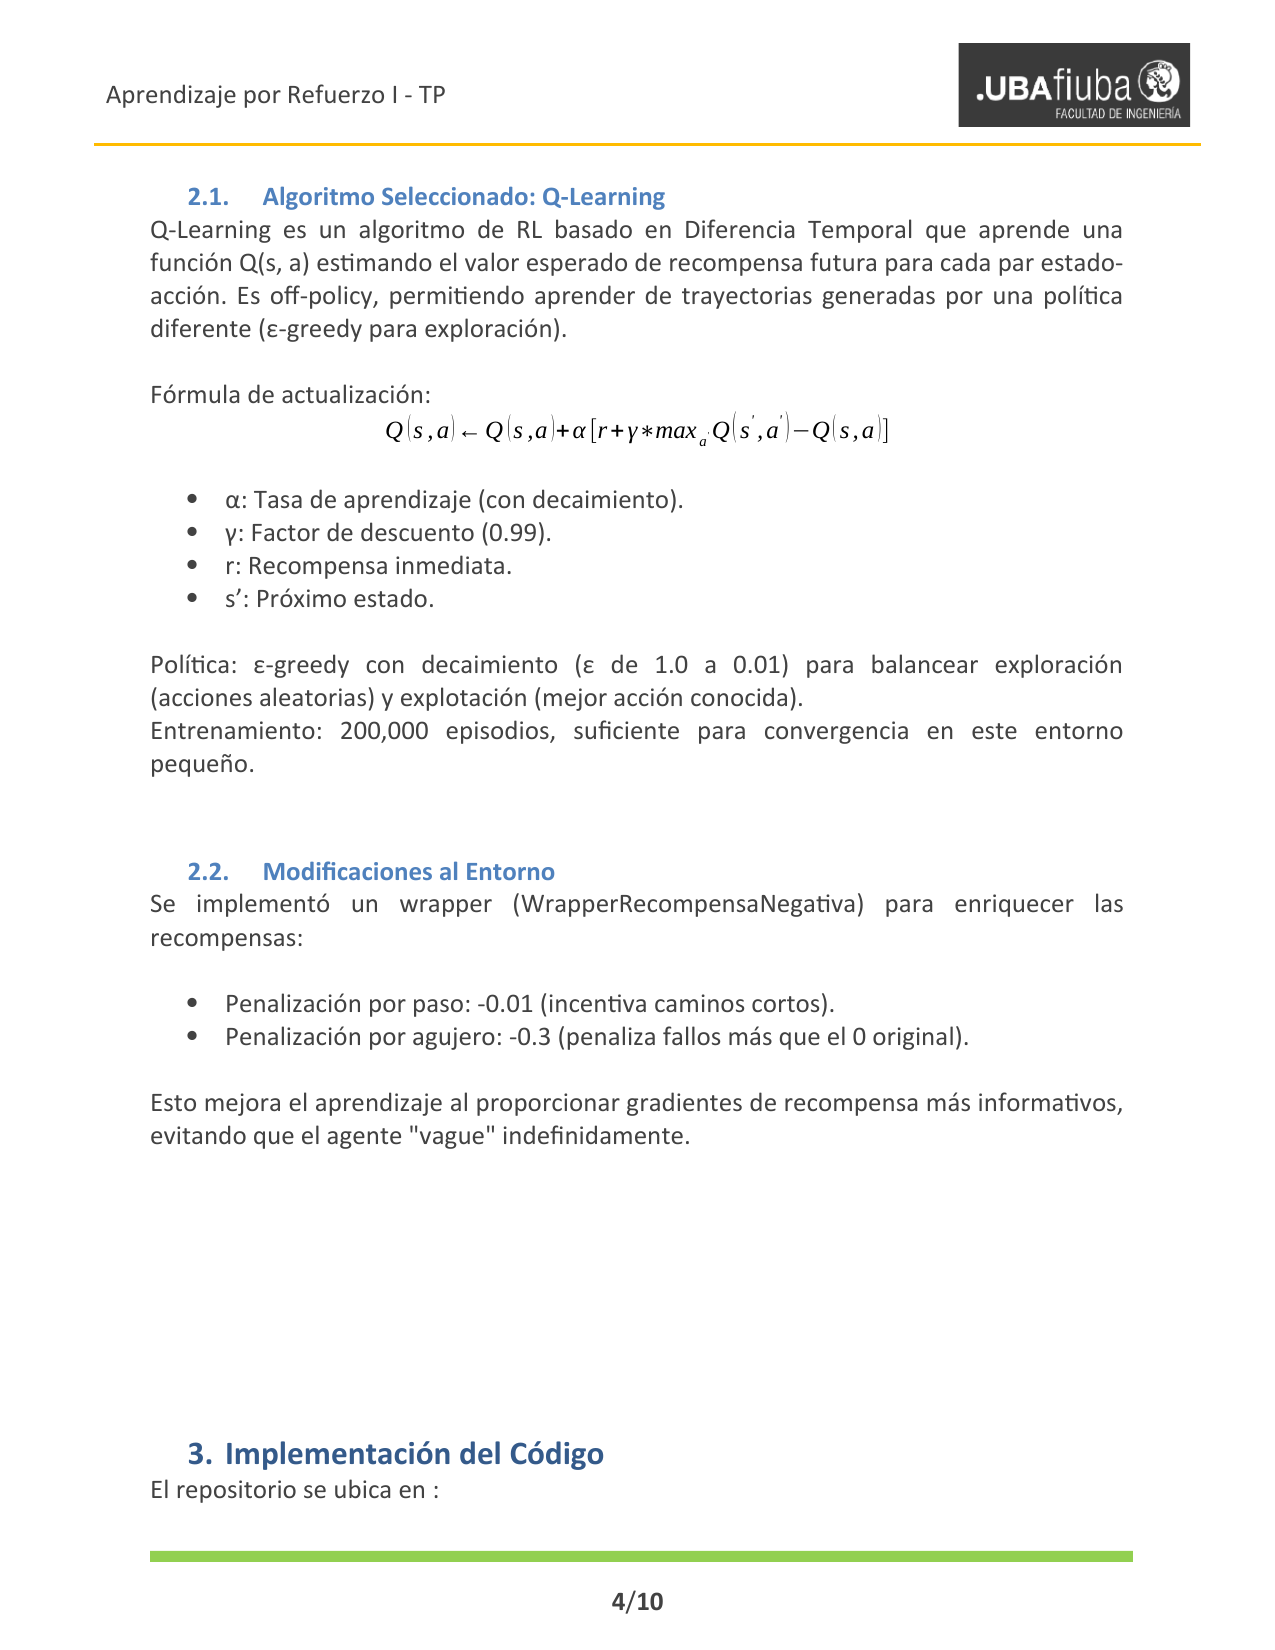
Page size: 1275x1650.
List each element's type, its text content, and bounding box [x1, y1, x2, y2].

list r: Recompensa inmediata. [187, 548, 1125, 581]
text El repositorio se ubica en : [150, 1473, 1125, 1506]
subtitle Implementación del Código [187, 1432, 1125, 1473]
list Penalización por agujero: -0.3 (penaliza fallos más que el 0 original). [187, 1019, 1125, 1052]
list Penalización por paso: -0.01 (incentiva caminos cortos). [187, 986, 1125, 1019]
picture [958, 43, 1191, 127]
list γ: Factor de descuento (0.99). [187, 515, 1125, 548]
subtitle Algoritmo Seleccionado: Q-Learning [187, 179, 1125, 212]
text Esto mejora el aprendizaje al proporcionar gradientes de recompensa más informativos, evitando que el agente "vague" indefinidamente. [150, 1085, 1125, 1151]
text Entrenamiento: 200,000 episodios, suficiente para convergencia en este entorno pequeño. [150, 713, 1125, 779]
text Política: ε-greedy con decaimiento (ε de 1.0 a 0.01) para balancear exploración (acciones aleatorias) y explotación (mejor acción conocida). [150, 647, 1125, 713]
list s’: Próximo estado. [187, 581, 1125, 614]
subtitle Modificaciones al Entorno [187, 854, 1125, 887]
text Fórmula de actualización: [150, 377, 1125, 410]
text Se implementó un wrapper (WrapperRecompensaNegativa) para enriquecer las recompensas: [150, 887, 1125, 953]
text Q-Learning es un algoritmo de RL basado en Diferencia Temporal que aprende una función Q(s, a) estimando el valor esperado de recompensa futura para cada par estado-acción. Es off-policy, permitiendo aprender de trayectorias generadas por una política diferente (ε-greedy para exploración). [150, 212, 1125, 344]
list α: Tasa de aprendizaje (con decaimiento). [187, 482, 1125, 515]
